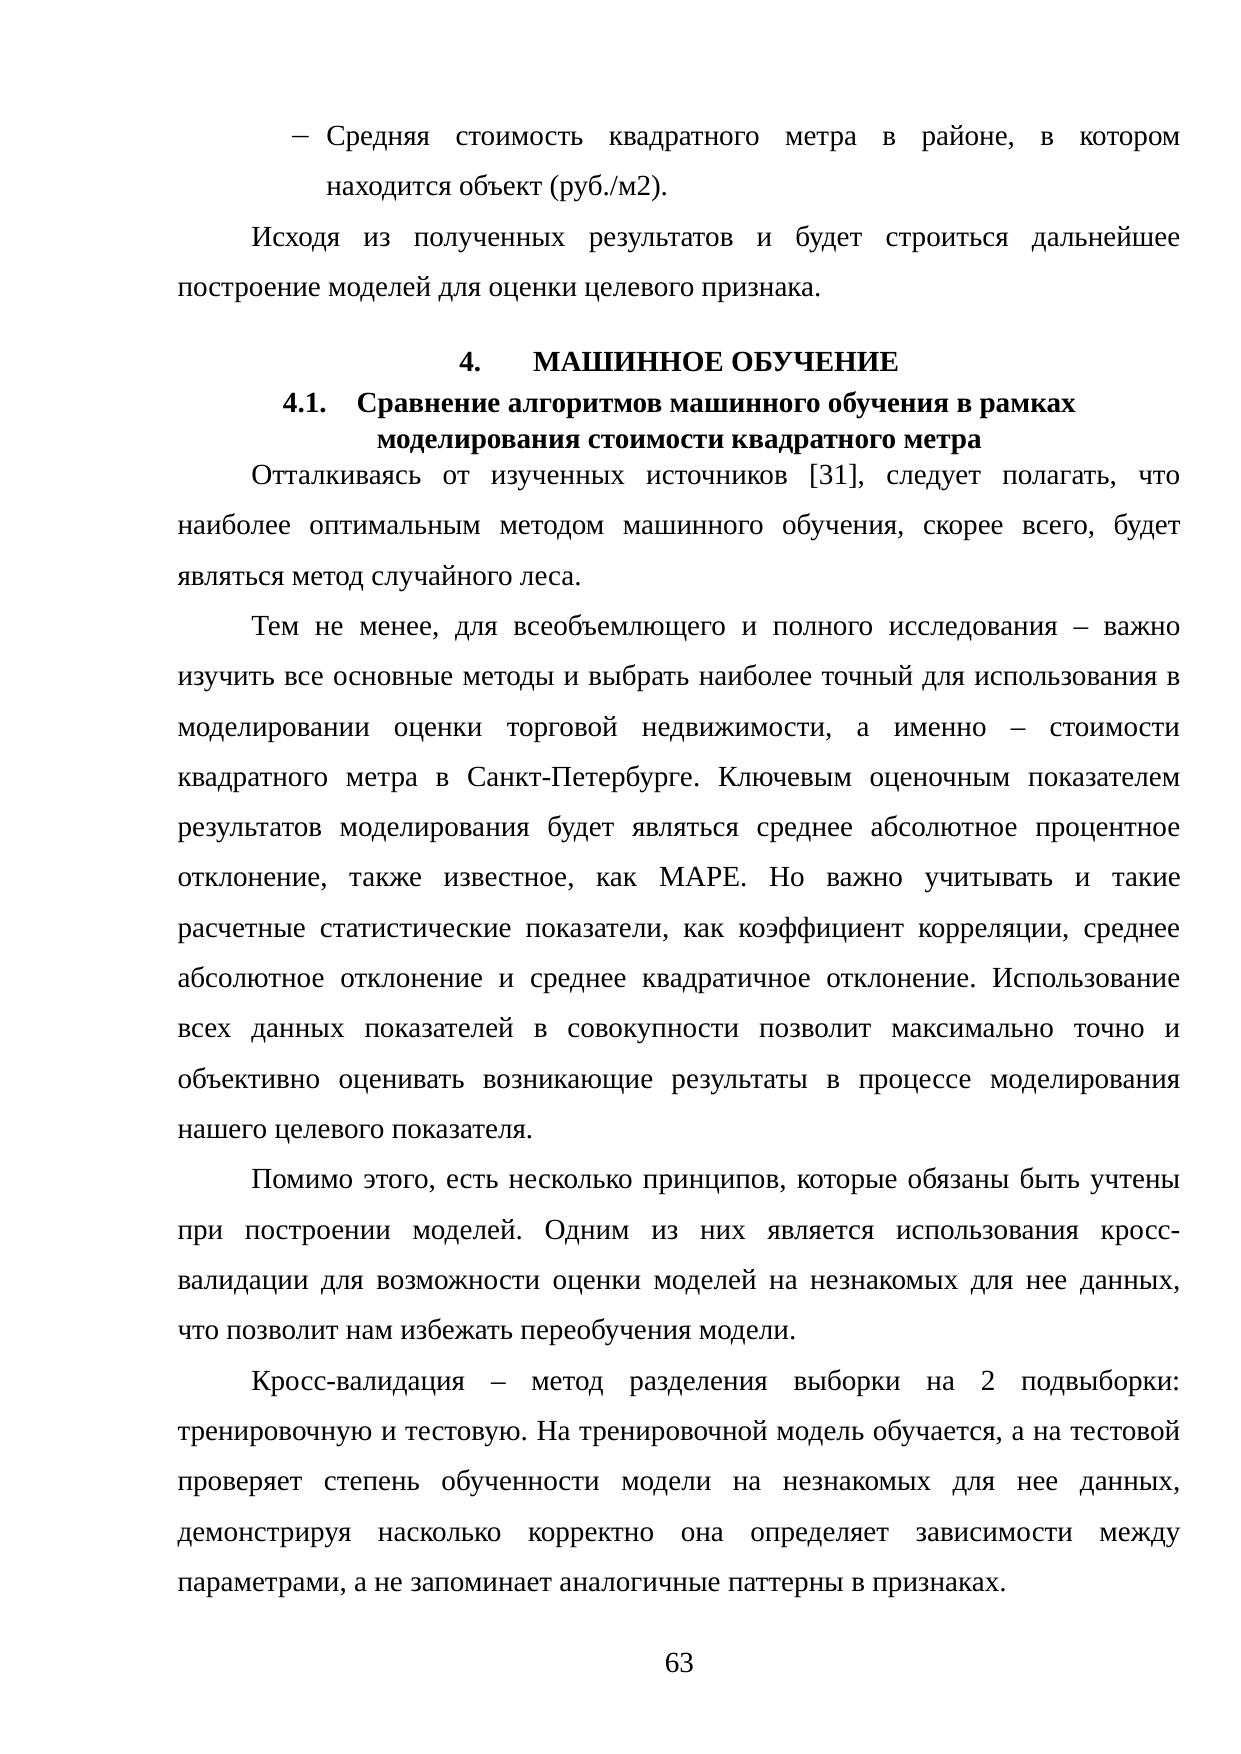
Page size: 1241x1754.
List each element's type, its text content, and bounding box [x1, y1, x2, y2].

list Средняя стоимость квадратного метра в районе, в котором находится объект (руб./м2). [288, 118, 1181, 202]
text Помимо этого, есть несколько принципов, которые обязаны быть учтены при построении моделей. Одним из них является использования кросс-валидации для возможности оценки моделей на незнакомых для нее данных, что позволит нам избежать переобучения модели. [177, 1161, 1181, 1346]
text Исходя из полученных результатов и будет строиться дальнейшее построение моделей для оценки целевого признака. [177, 219, 1181, 303]
subtitle МАШИННОЕ ОБУЧЕНИЕ [177, 344, 1181, 378]
text Тем не менее, для всеобъемлющего и полного исследования – важно изучить все основные методы и выбрать наиболее точный для использования в моделировании оценки торговой недвижимости, а именно – стоимости квадратного метра в Санкт-Петербурге. Ключевым оценочным показателем результатов моделирования будет являться среднее абсолютное процентное отклонение, также известное, как MAPE. Но важно учитывать и такие расчетные статистические показатели, как коэффициент корреляции, среднее абсолютное отклонение и среднее квадратичное отклонение. Использование всех данных показателей в совокупности позволит максимально точно и объективно оценивать возникающие результаты в процессе моделирования нашего целевого показателя. [177, 608, 1181, 1145]
text Кросс-валидация – метод разделения выборки на 2 подвыборки: тренировочную и тестовую. На тренировочной модель обучается, а на тестовой проверяет степень обученности модели на незнакомых для нее данных, демонстрируя насколько корректно она определяет зависимости между параметрами, а не запоминает аналогичные паттерны в признаках. [177, 1363, 1181, 1597]
text Отталкиваясь от изученных источников [31], следует полагать, что наиболее оптимальным методом машинного обучения, скорее всего, будет являться метод случайного леса. [177, 457, 1181, 591]
subtitle Сравнение алгоритмов машинного обучения в рамках моделирования стоимости квадратного метра [177, 385, 1181, 454]
